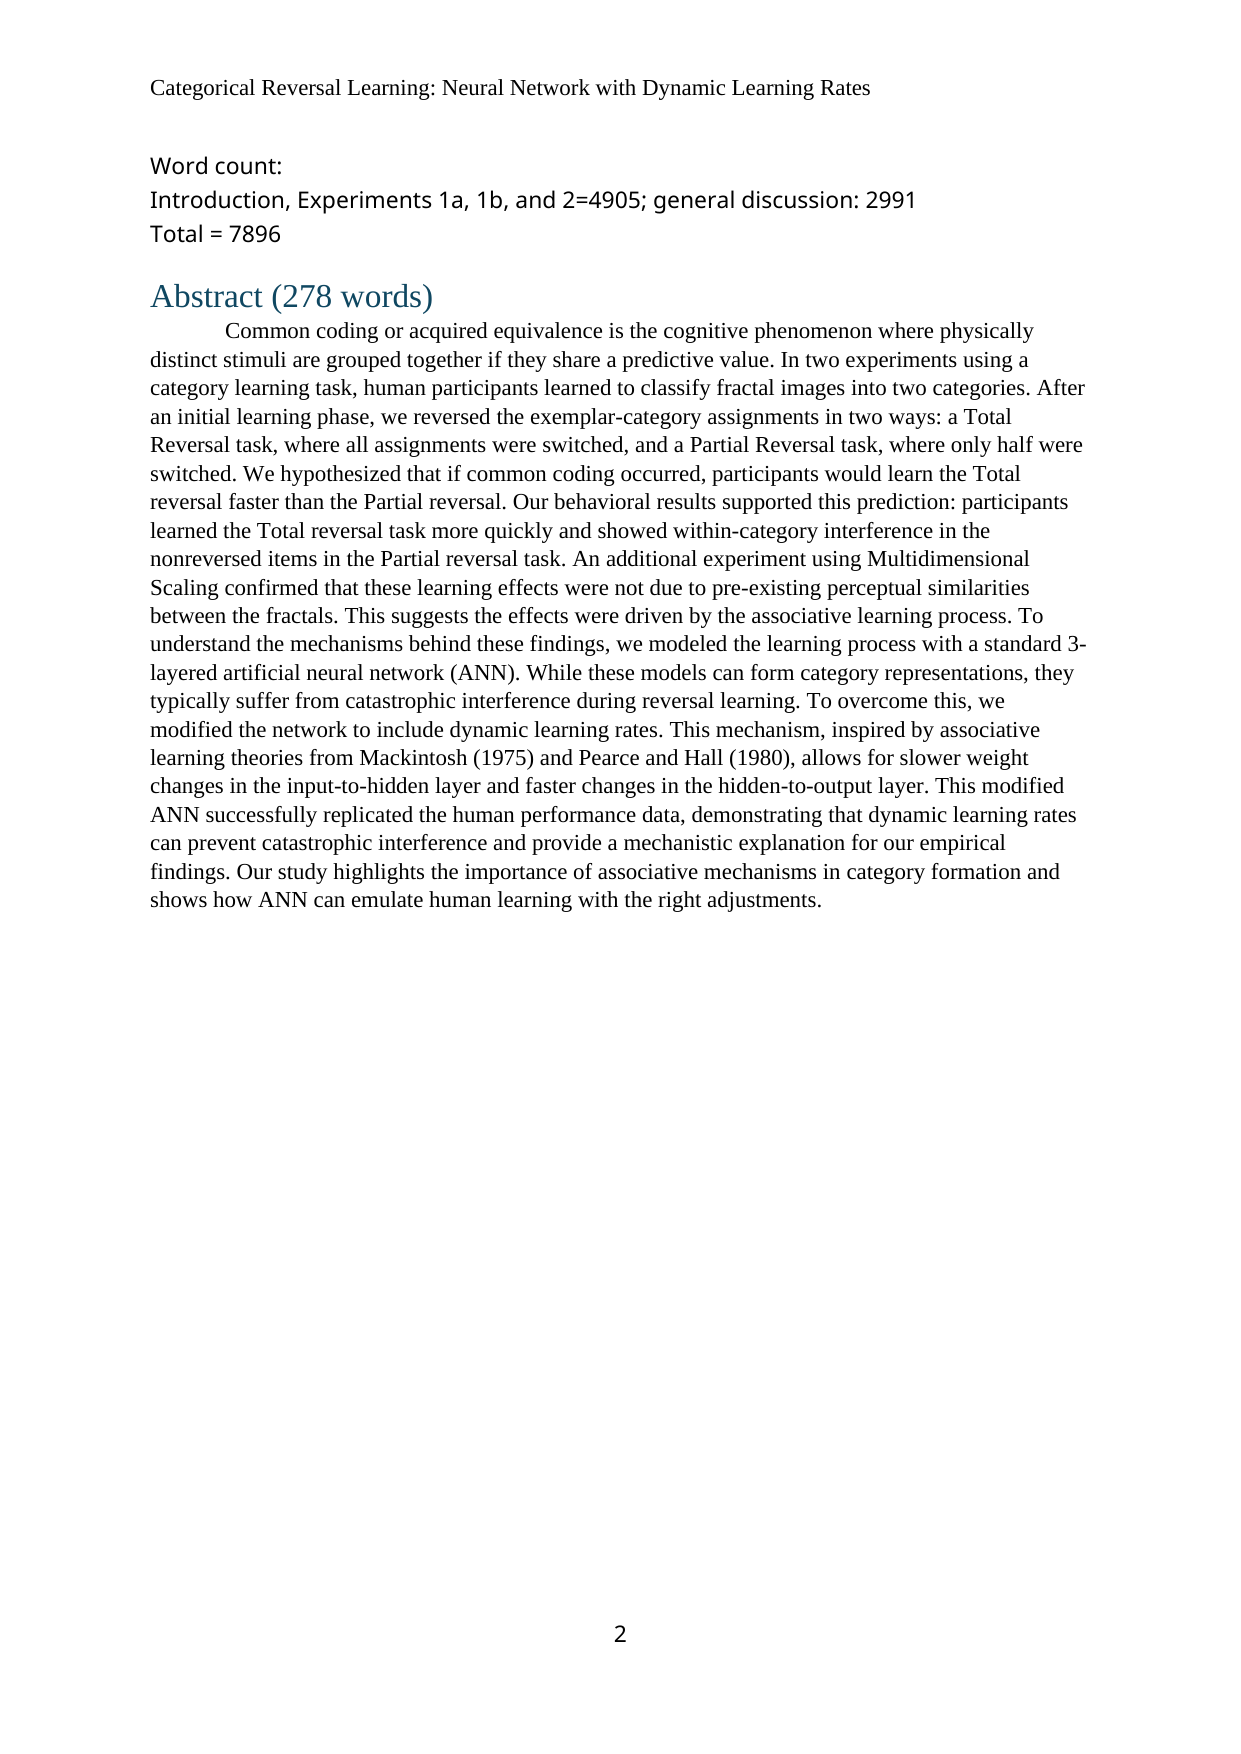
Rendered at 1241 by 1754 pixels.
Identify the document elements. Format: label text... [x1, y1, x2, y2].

subtitle Abstract (278 words) [150, 276, 1090, 314]
text Word count: Introduction, Experiments 1a, 1b, and 2=4905; general discussion: 2991 Total = 7896 [150, 150, 1090, 249]
text Common coding or acquired equivalence is the cognitive phenomenon where physically distinct stimuli are grouped together if they share a predictive value. In two experiments using a category learning task, human participants learned to classify fractal images into two categories. After an initial learning phase, we reversed the exemplar-category assignments in two ways: a Total Reversal task, where all assignments were switched, and a Partial Reversal task, where only half were switched. We hypothesized that if common coding occurred, participants would learn the Total reversal faster than the Partial reversal. Our behavioral results supported this prediction: participants learned the Total reversal task more quickly and showed within-category interference in the nonreversed items in the Partial reversal task. An additional experiment using Multidimensional Scaling confirmed that these learning effects were not due to pre-existing perceptual similarities between the fractals. This suggests the effects were driven by the associative learning process. To understand the mechanisms behind these findings, we modeled the learning process with a standard 3-layered artificial neural network (ANN). While these models can form category representations, they typically suffer from catastrophic interference during reversal learning. To overcome this, we modified the network to include dynamic learning rates. This mechanism, inspired by associative learning theories from Mackintosh (1975) and Pearce and Hall (1980), allows for slower weight changes in the input-to-hidden layer and faster changes in the hidden-to-output layer. This modified ANN successfully replicated the human performance data, demonstrating that dynamic learning rates can prevent catastrophic interference and provide a mechanistic explanation for our empirical findings. Our study highlights the importance of associative mechanisms in category formation and shows how ANN can emulate human learning with the right adjustments. [150, 318, 1090, 913]
